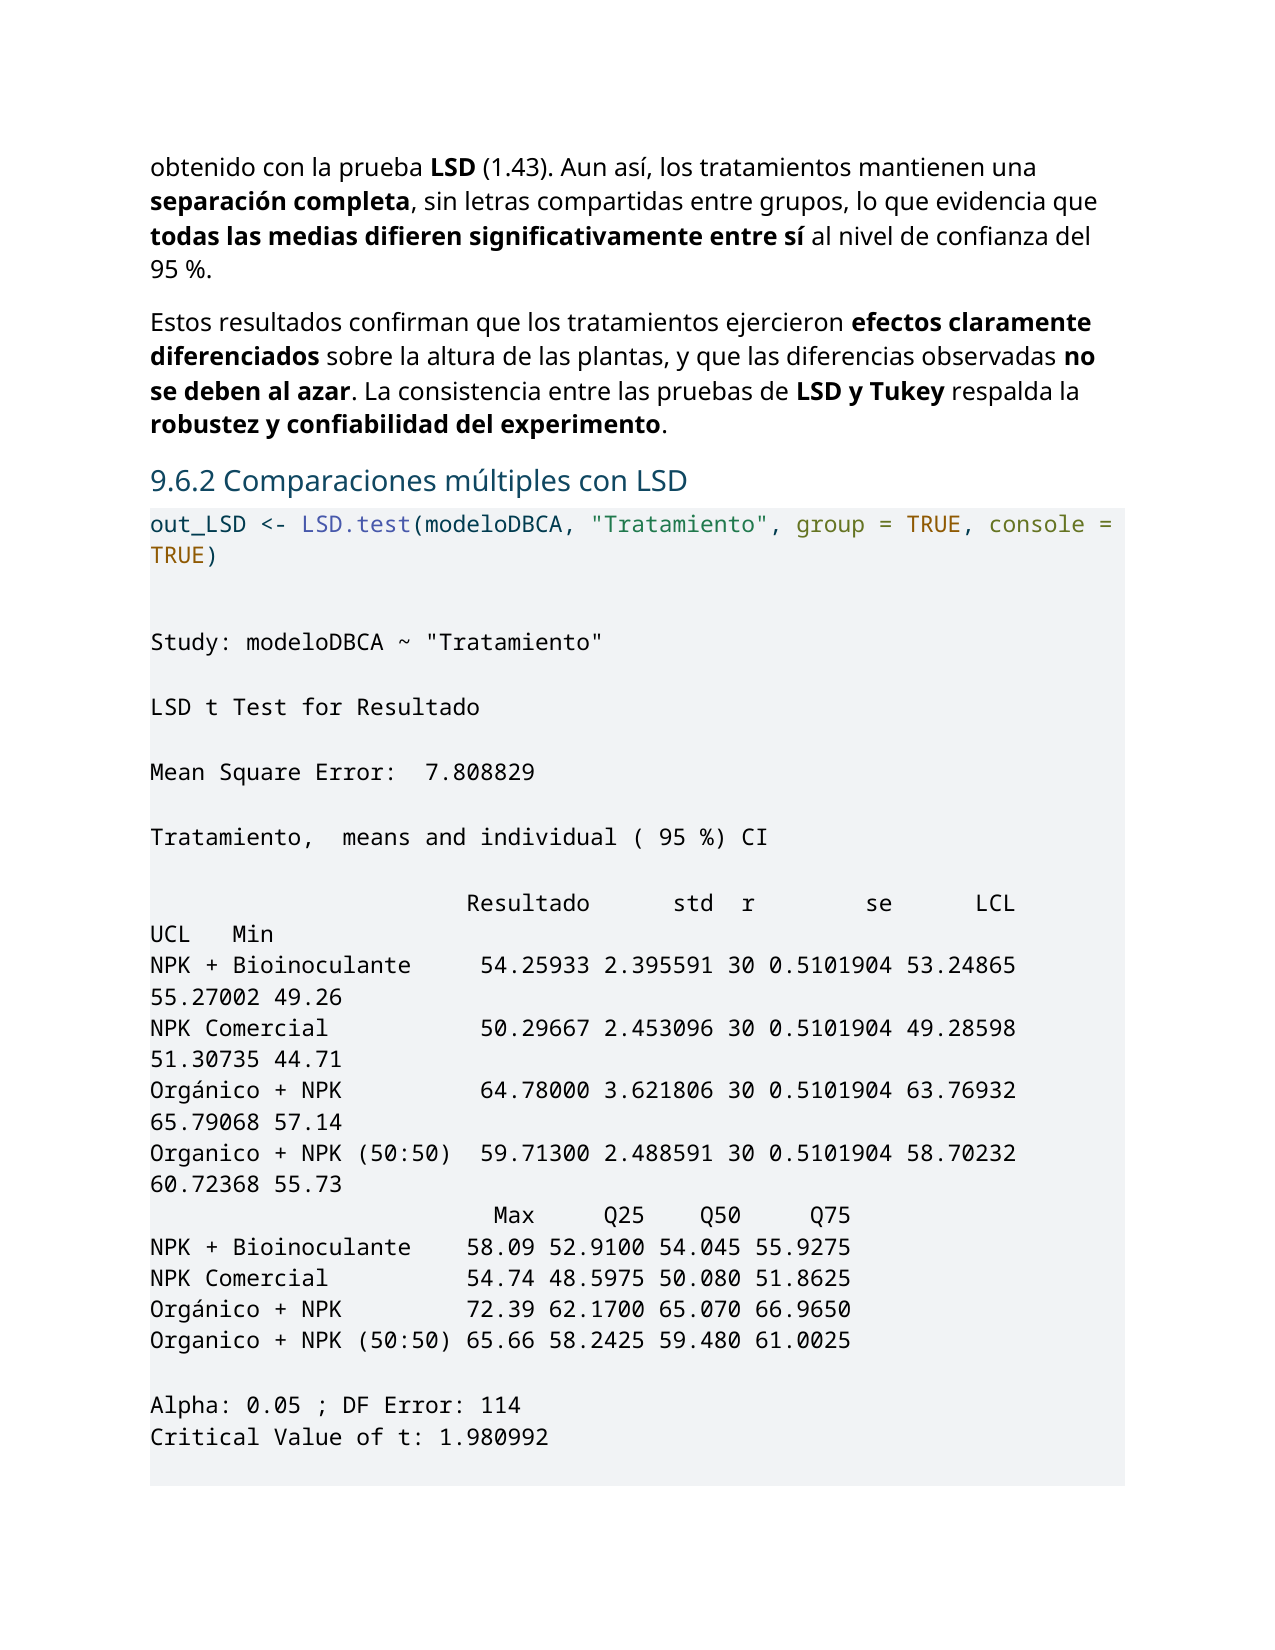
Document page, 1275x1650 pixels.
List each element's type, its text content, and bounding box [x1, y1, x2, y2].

text Estos resultados confirman que los tratamientos ejercieron efectos claramente diferenciados sobre la altura de las plantas, y que las diferencias observadas no se deben al azar. La consistencia entre las pruebas de LSD y Tukey respalda la robustez y confiabilidad del experimento. [150, 305, 1125, 441]
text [150, 591, 1125, 1486]
subtitle 9.6.2 Comparaciones múltiples con LSD [150, 460, 1125, 500]
text out_LSD <- LSD.test(modeloDBCA, "Tratamiento", group = TRUE, console = TRUE) [219, 508, 1125, 571]
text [150, 150, 1125, 286]
